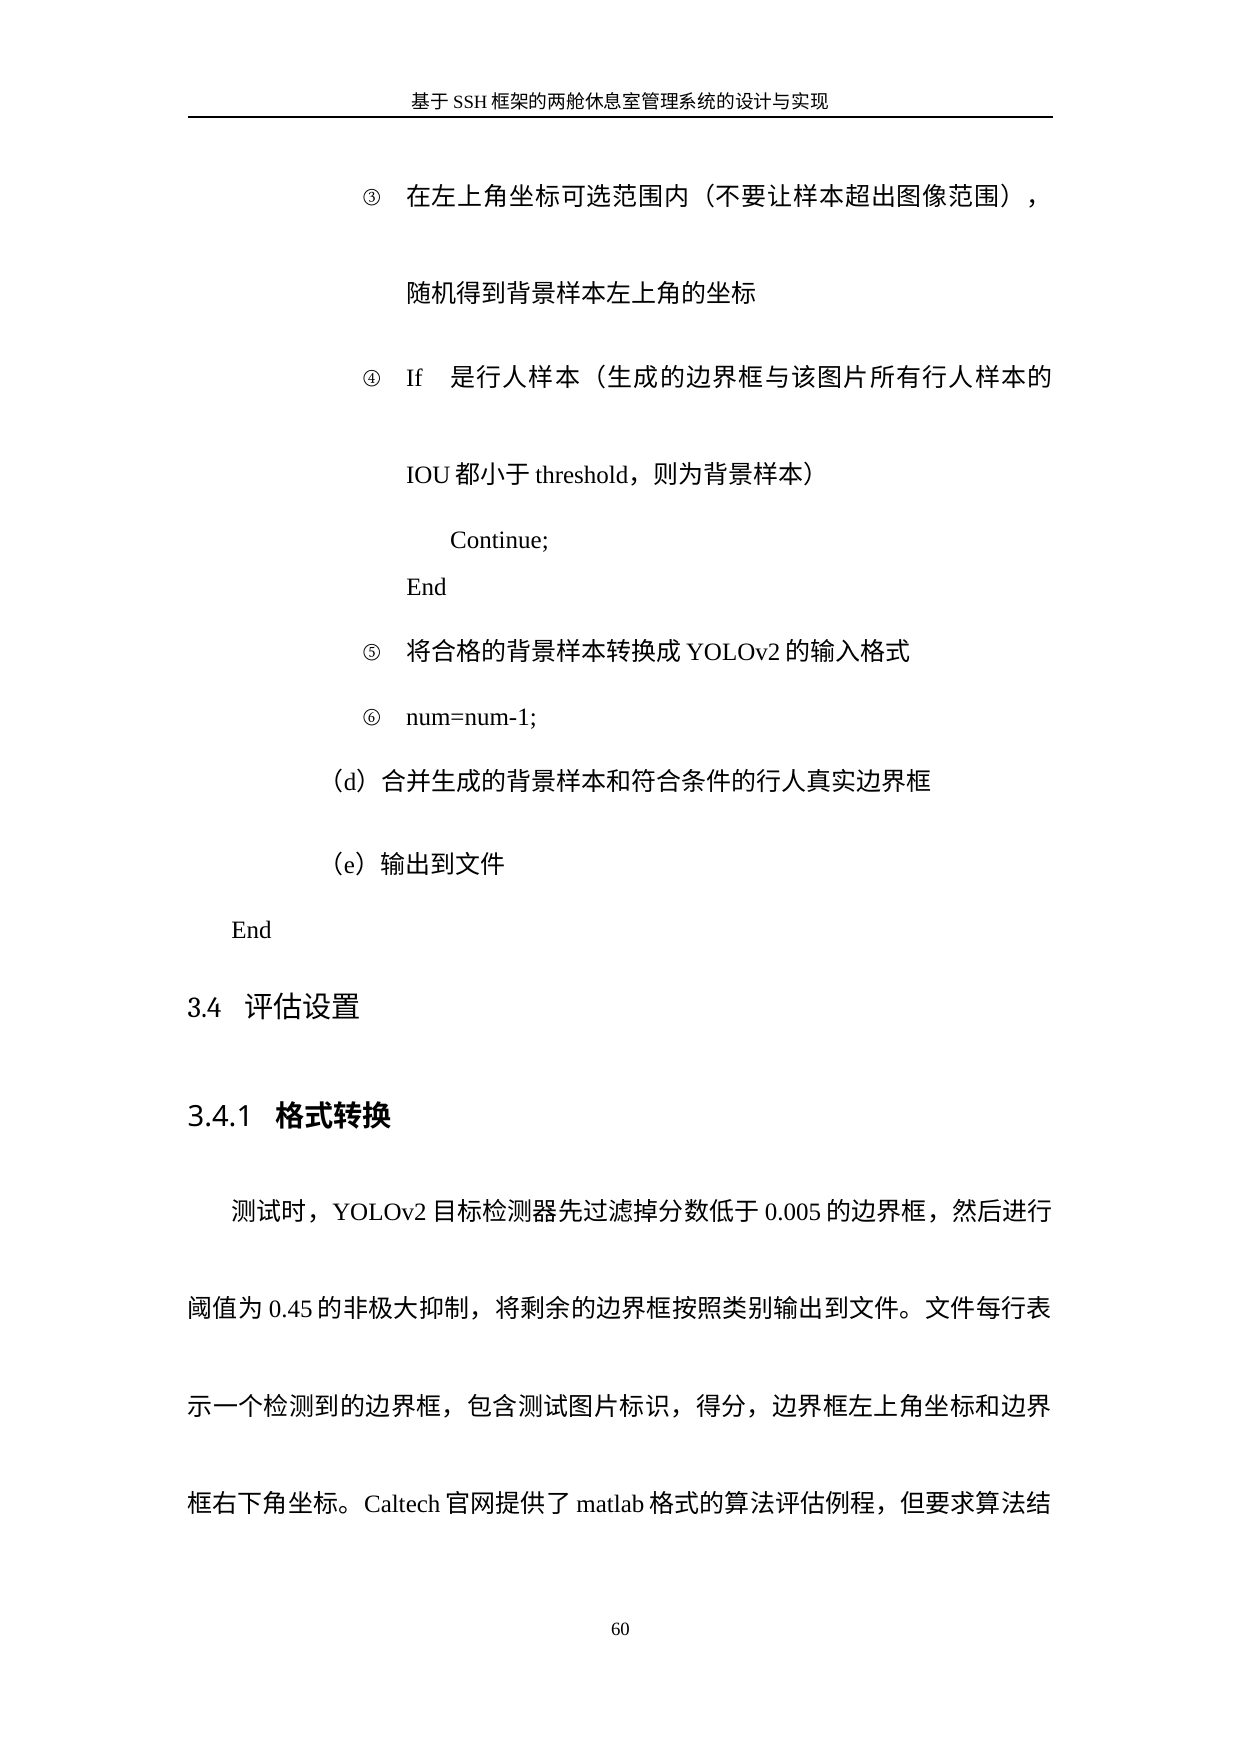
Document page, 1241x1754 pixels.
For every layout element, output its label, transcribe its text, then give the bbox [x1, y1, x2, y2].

subtitle 评估设置 [187, 973, 1053, 1038]
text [187, 1177, 1053, 1534]
text （e）输出到文件 [187, 830, 1053, 895]
list End [306, 570, 1053, 603]
list 在左上角坐标可选范围内（不要让样本超出图像范围），随机得到背景样本左上角的坐标 [362, 162, 1053, 324]
text End [187, 913, 1053, 946]
text （d）合并生成的背景样本和符合条件的行人真实边界框 [187, 747, 1053, 812]
list If 是行人样本（生成的边界框与该图片所有行人样本的IOU都小于threshold，则为背景样本） [362, 343, 1053, 505]
list Continue; [306, 523, 1053, 556]
subtitle 格式转换 [187, 1081, 1053, 1146]
list num=num-1; [362, 700, 1053, 733]
list 将合格的背景样本转换成YOLOv2的输入格式 [362, 617, 1053, 682]
